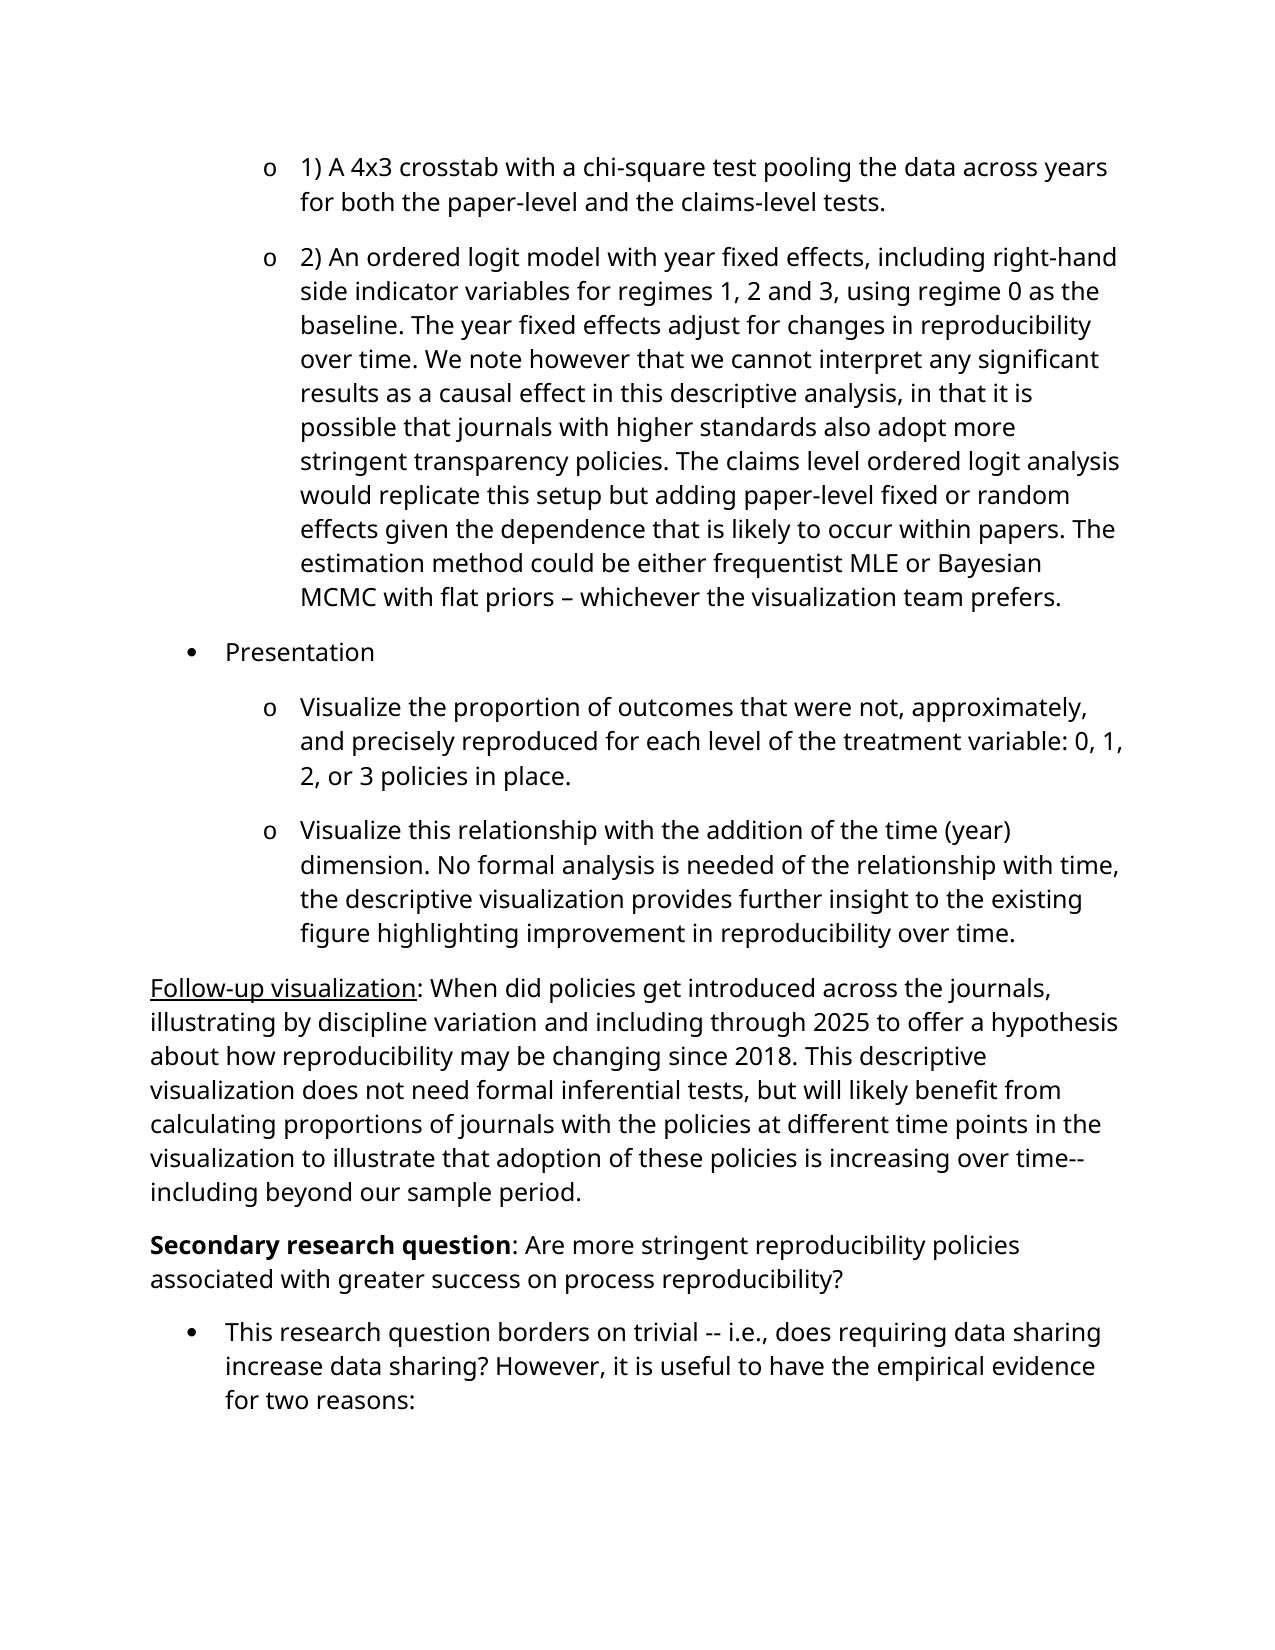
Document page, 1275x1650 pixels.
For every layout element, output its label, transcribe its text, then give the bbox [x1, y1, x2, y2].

list Visualize the proportion of outcomes that were not, approximately, and precisely reproduced for each level of the treatment variable: 0, 1, 2, or 3 policies in place. [262, 690, 1125, 792]
list Visualize this relationship with the addition of the time (year) dimension. No formal analysis is needed of the relationship with time, the descriptive visualization provides further insight to the existing figure highlighting improvement in reproducibility over time. [262, 813, 1125, 949]
list Presentation [187, 635, 1125, 669]
text Secondary research question: Are more stringent reproducibility policies associated with greater success on process reproducibility? [150, 1227, 1125, 1296]
list This research question borders on trivial -- i.e., does requiring data sharing increase data sharing? However, it is useful to have the empirical evidence for two reasons: [187, 1314, 1125, 1417]
list 2) An ordered logit model with year fixed effects, including right-hand side indicator variables for regimes 1, 2 and 3, using regime 0 as the baseline. The year fixed effects adjust for changes in reproducibility over time. We note however that we cannot interpret any significant results as a causal effect in this descriptive analysis, in that it is possible that journals with higher standards also adopt more stringent transparency policies. The claims level ordered logit analysis would replicate this setup but adding paper-level fixed or random effects given the dependence that is likely to occur within papers. The estimation method could be either frequentist MLE or Bayesian MCMC with flat priors – whichever the visualization team prefers. [262, 239, 1125, 614]
text Follow-up visualization: When did policies get introduced across the journals, illustrating by discipline variation and including through 2025 to offer a hypothesis about how reproducibility may be changing since 2018. This descriptive visualization does not need formal inferential tests, but will likely benefit from calculating proportions of journals with the policies at different time points in the visualization to illustrate that adoption of these policies is increasing over time--including beyond our sample period. [150, 970, 1125, 1209]
list 1) A 4x3 crosstab with a chi-square test pooling the data across years for both the paper-level and the claims-level tests. [262, 150, 1125, 218]
